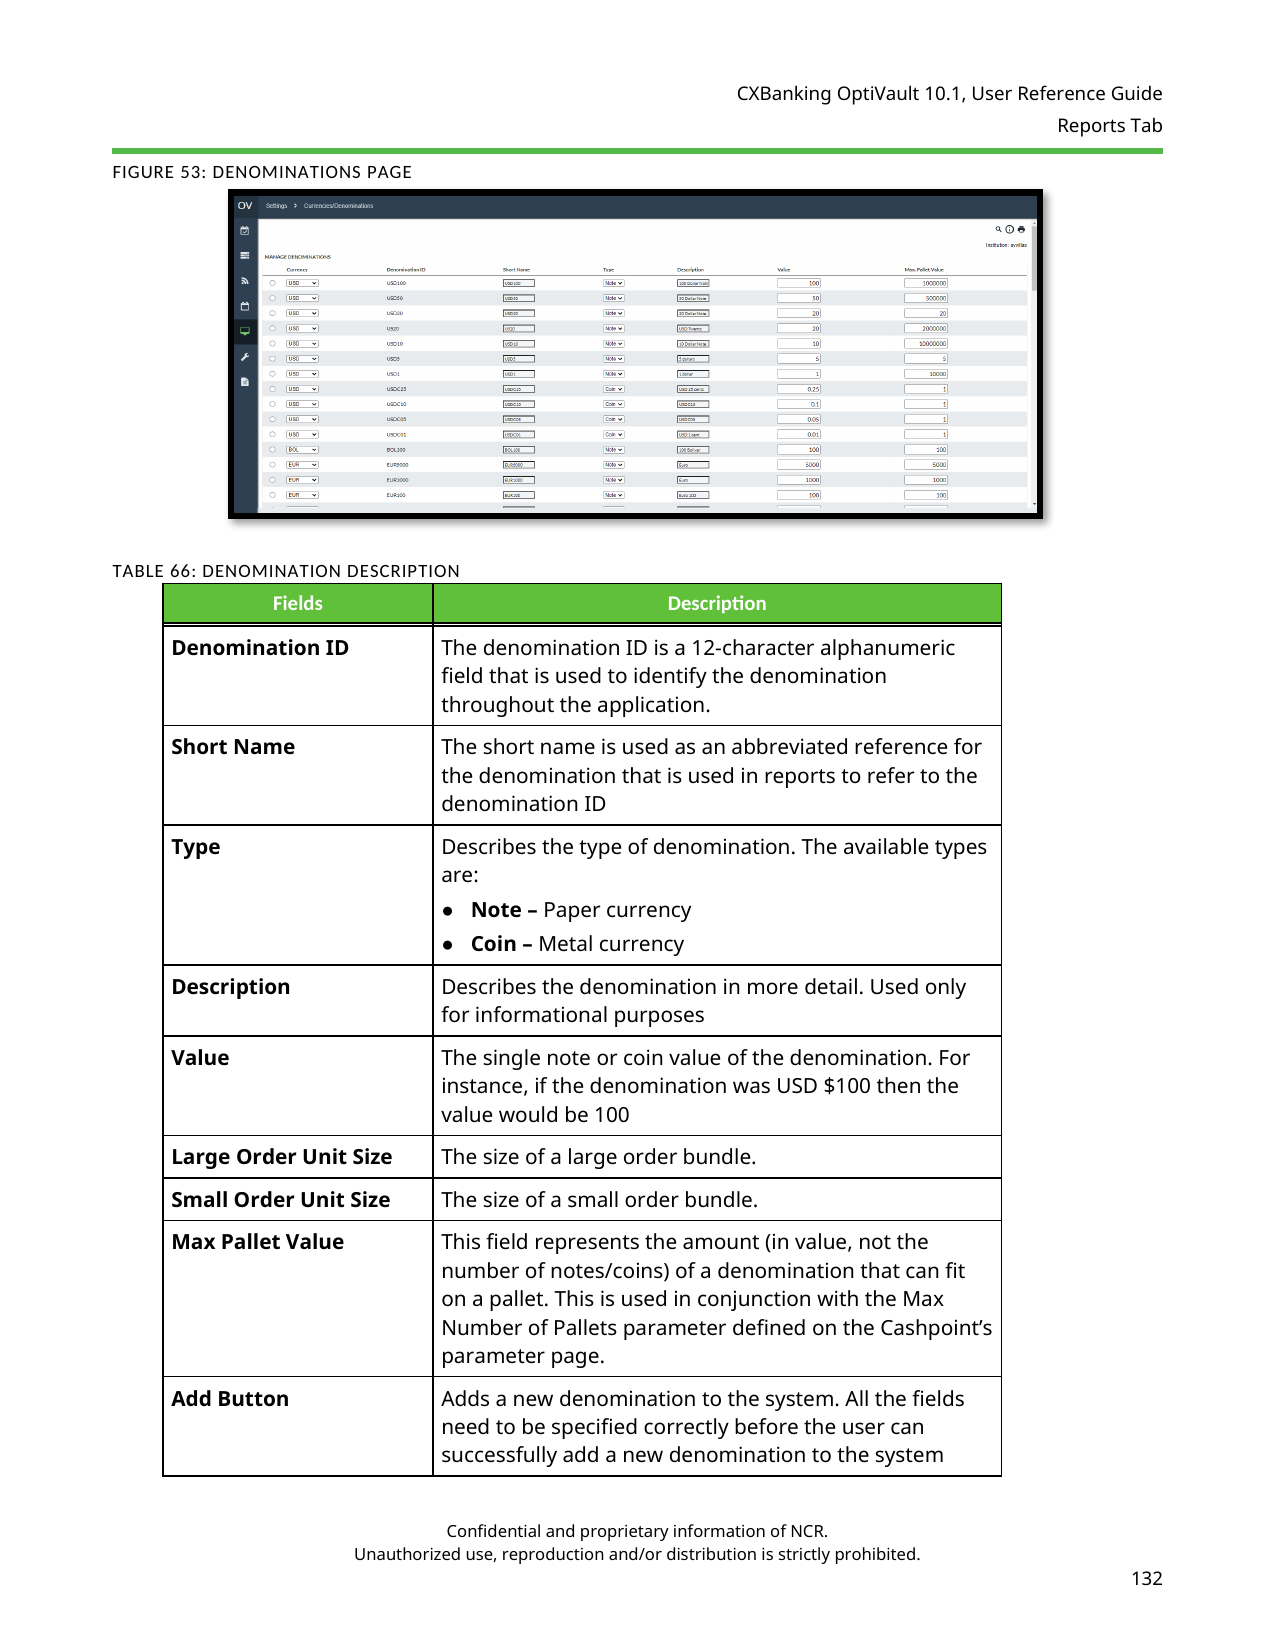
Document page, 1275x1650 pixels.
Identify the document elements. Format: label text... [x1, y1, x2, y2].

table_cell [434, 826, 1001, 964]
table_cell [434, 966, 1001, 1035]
picture [234, 196, 1037, 513]
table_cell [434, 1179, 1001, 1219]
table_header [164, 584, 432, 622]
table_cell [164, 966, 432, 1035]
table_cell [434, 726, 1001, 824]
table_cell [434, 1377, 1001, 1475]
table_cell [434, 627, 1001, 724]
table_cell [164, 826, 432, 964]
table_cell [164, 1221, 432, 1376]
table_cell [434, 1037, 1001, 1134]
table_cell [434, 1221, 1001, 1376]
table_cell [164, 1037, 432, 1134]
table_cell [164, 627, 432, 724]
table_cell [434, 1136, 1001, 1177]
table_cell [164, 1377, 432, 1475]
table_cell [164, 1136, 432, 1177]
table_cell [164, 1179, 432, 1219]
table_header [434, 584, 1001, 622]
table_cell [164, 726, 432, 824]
